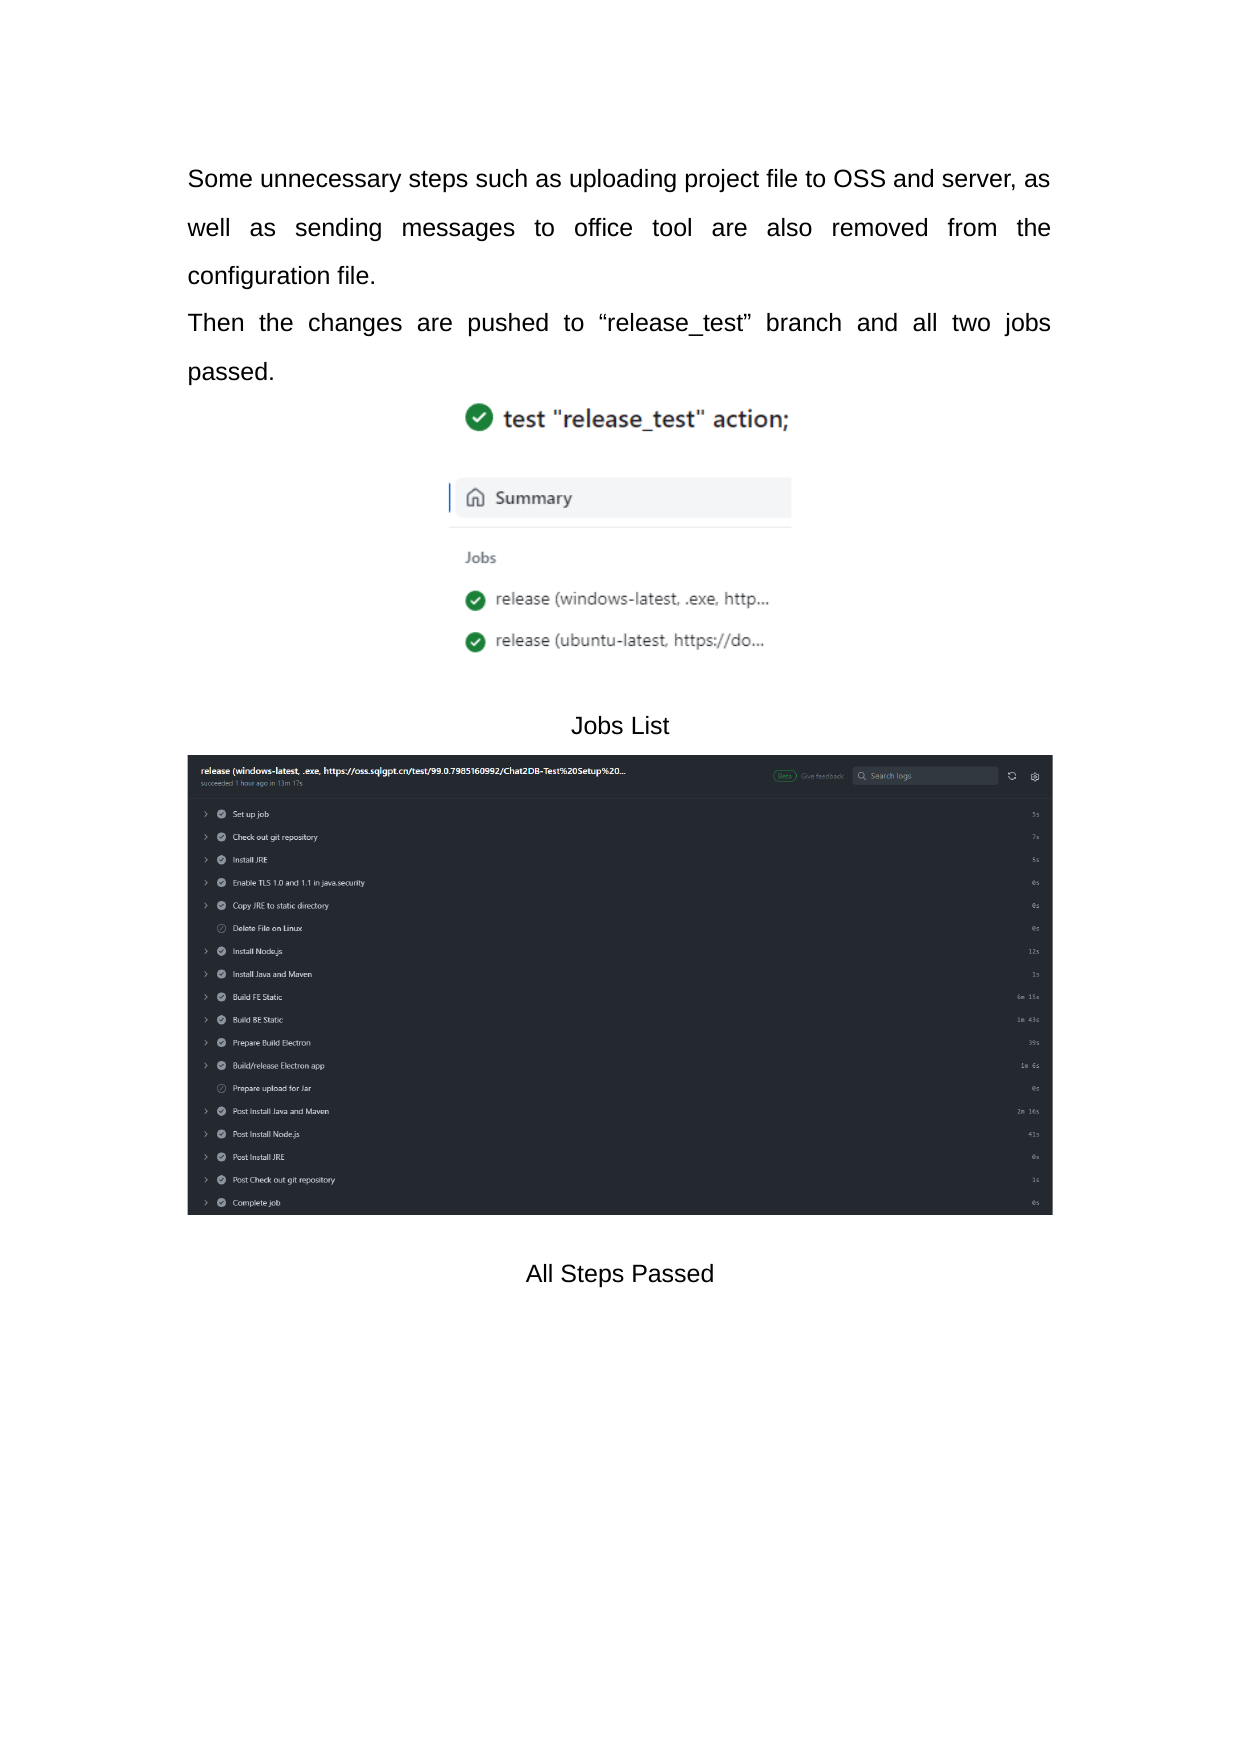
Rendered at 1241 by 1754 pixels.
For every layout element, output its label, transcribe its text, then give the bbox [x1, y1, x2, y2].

picture [187, 755, 1053, 1215]
text Jobs List [187, 709, 1053, 741]
text All Steps Passed [187, 1258, 1053, 1290]
picture [448, 402, 792, 665]
text Then the changes are pushed to “release_test” branch and all two jobs passed. [187, 306, 1053, 388]
text Some unnecessary steps such as uploading project file to OSS and server, as well as sending messages to office tool are also removed from the configuration file. [187, 162, 1053, 292]
